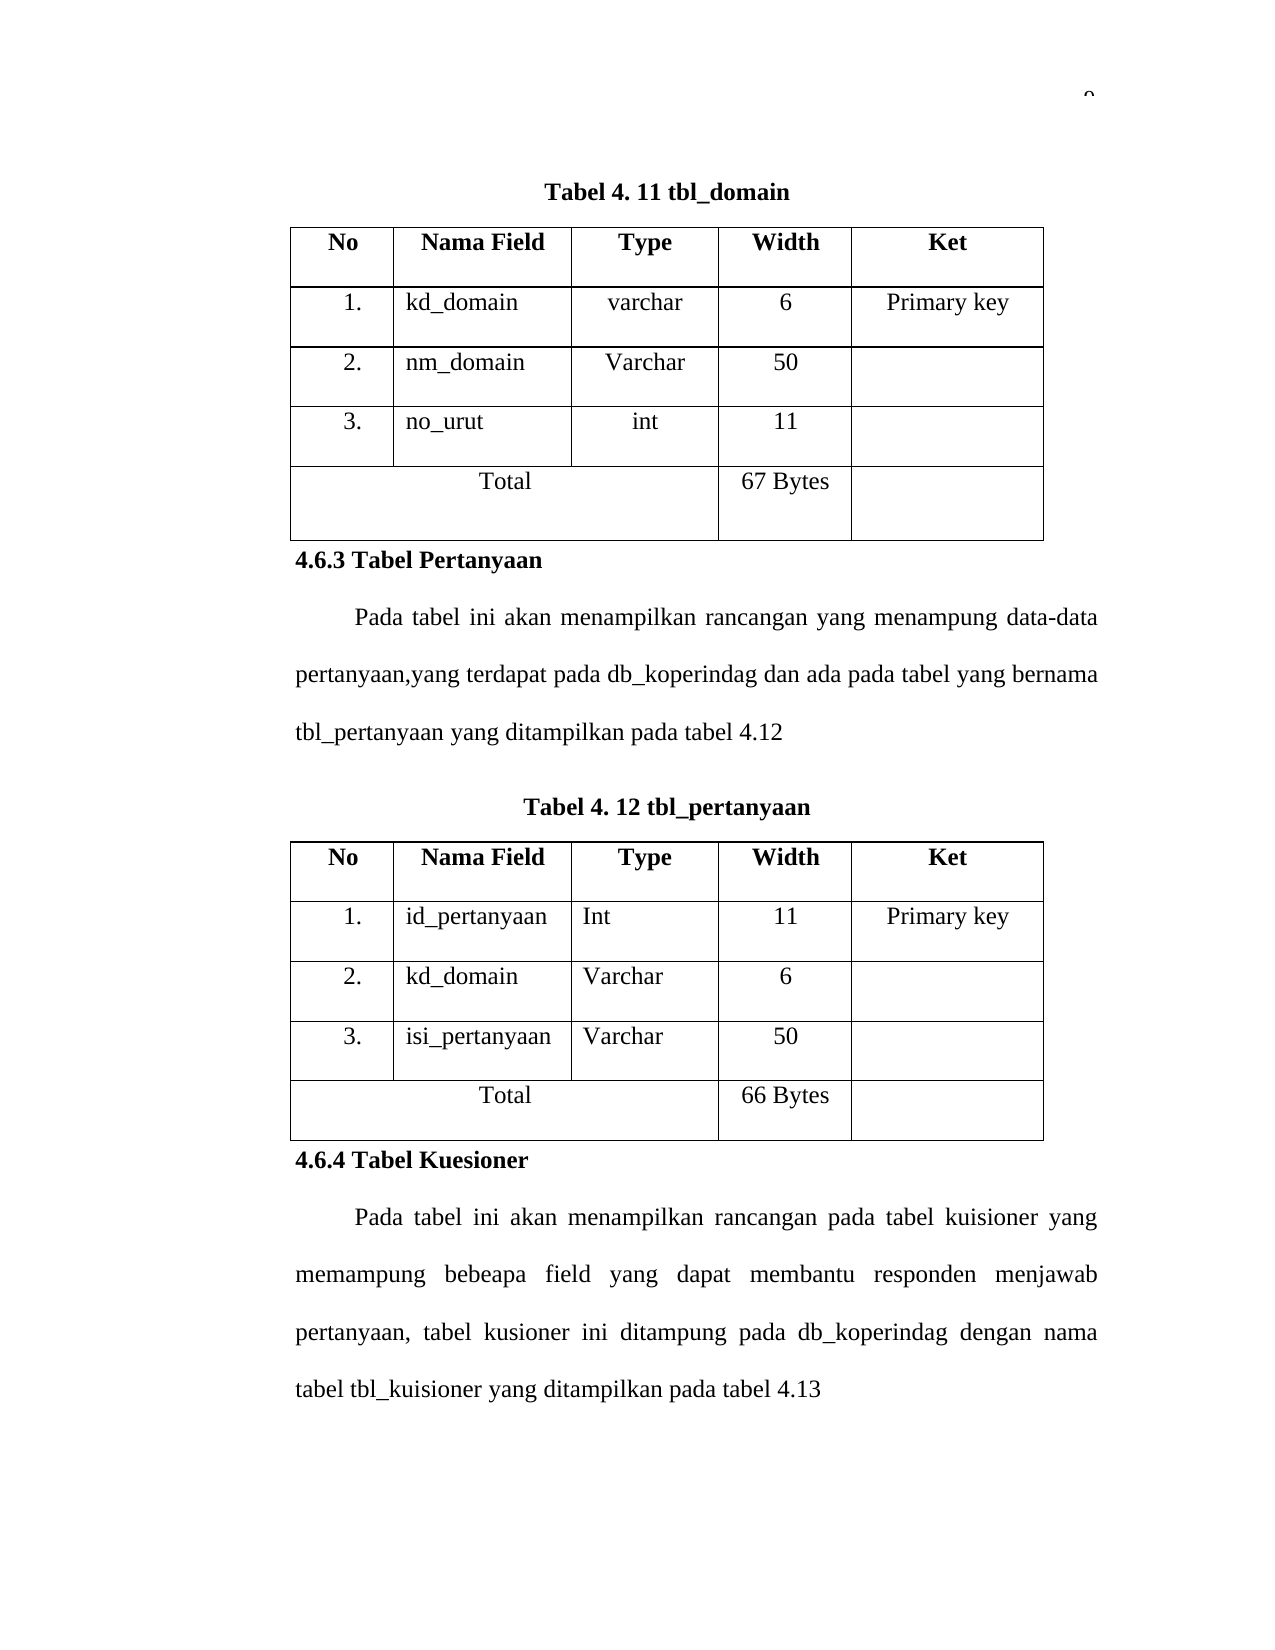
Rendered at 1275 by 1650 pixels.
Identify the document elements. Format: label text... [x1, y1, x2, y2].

subtitle Tabel Kuesioner [295, 1145, 1146, 1174]
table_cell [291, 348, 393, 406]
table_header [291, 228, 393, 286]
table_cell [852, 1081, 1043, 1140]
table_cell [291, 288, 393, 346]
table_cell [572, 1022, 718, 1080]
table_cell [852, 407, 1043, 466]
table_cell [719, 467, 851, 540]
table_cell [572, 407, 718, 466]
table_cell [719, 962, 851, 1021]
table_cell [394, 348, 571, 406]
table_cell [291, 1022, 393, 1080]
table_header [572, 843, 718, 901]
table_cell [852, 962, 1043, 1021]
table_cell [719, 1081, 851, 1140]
subtitle Tabel 4. 11 tbl_domain [369, 177, 965, 206]
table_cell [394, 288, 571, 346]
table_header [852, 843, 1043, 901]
subtitle Tabel 4. 12 tbl_pertanyaan [523, 792, 1146, 821]
subtitle Tabel Pertanyaan [295, 545, 1146, 573]
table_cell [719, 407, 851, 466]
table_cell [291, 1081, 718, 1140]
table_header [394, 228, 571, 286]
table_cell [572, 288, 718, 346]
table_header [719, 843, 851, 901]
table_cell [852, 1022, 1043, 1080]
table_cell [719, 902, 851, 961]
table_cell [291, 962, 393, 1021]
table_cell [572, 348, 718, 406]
text Pada tabel ini akan menampilkan rancangan pada tabel kuisioner yang memampung bebeapa field yang dapat membantu responden menjawab pertanyaan, tabel kusioner ini ditampung pada db_koperindag dengan nama tabel tbl_kuisioner yang ditampilkan pada tabel 4.13 [295, 1202, 1098, 1403]
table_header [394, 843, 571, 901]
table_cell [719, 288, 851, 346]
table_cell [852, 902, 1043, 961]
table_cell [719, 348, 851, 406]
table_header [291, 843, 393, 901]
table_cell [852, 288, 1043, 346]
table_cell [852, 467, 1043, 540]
text Pada tabel ini akan menampilkan rancangan yang menampung data-data pertanyaan,yang terdapat pada db_koperindag dan ada pada tabel yang bernama tbl_pertanyaan yang ditampilkan pada tabel 4.12 [295, 602, 1098, 746]
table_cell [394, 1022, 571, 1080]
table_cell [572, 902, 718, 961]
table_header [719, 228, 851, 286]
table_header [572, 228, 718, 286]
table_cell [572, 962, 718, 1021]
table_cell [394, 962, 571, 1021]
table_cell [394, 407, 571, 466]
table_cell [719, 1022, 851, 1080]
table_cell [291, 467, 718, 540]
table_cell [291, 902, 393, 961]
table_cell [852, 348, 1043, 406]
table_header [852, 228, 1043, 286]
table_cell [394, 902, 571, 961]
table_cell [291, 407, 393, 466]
